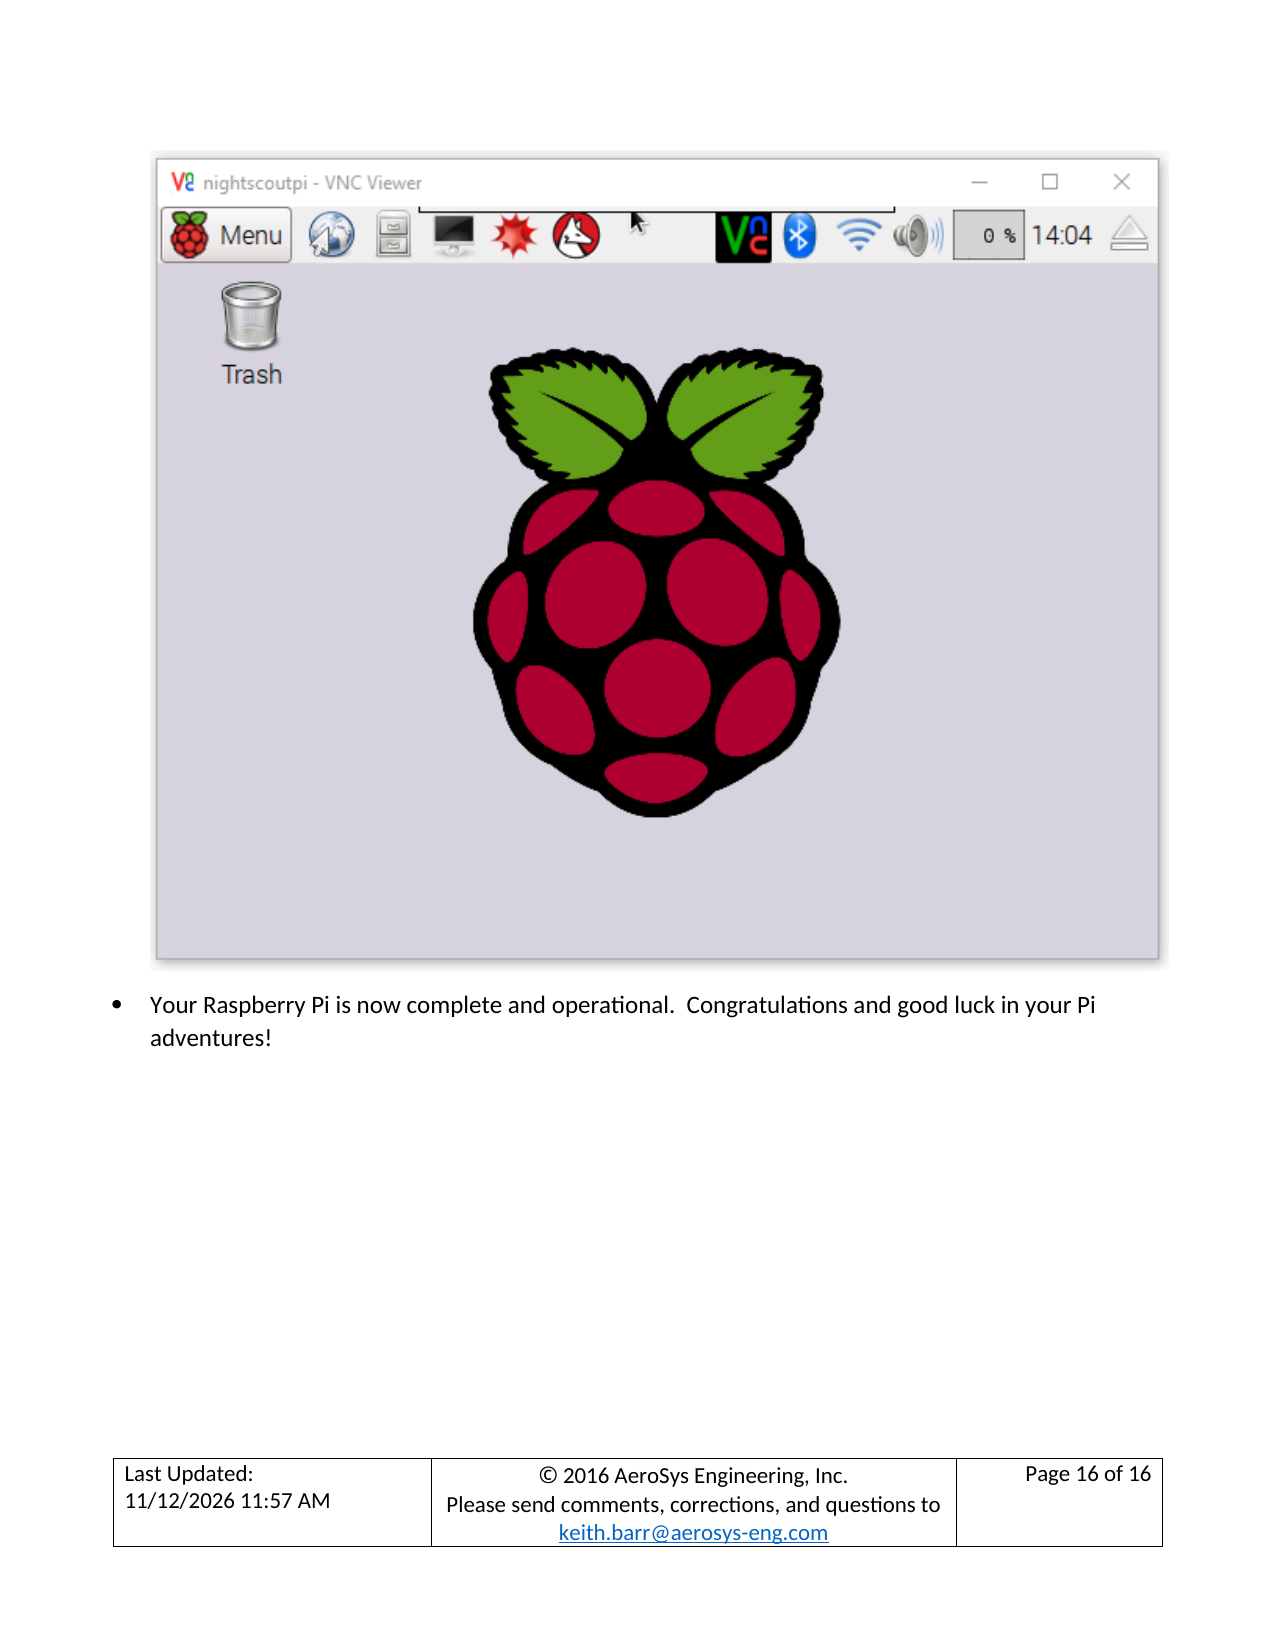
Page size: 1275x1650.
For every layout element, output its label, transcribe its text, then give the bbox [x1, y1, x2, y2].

picture [150, 150, 1169, 971]
list Your Raspberry Pi is now complete and operational. Congratulations and good luck in your Pi adventures! [112, 989, 1162, 1053]
